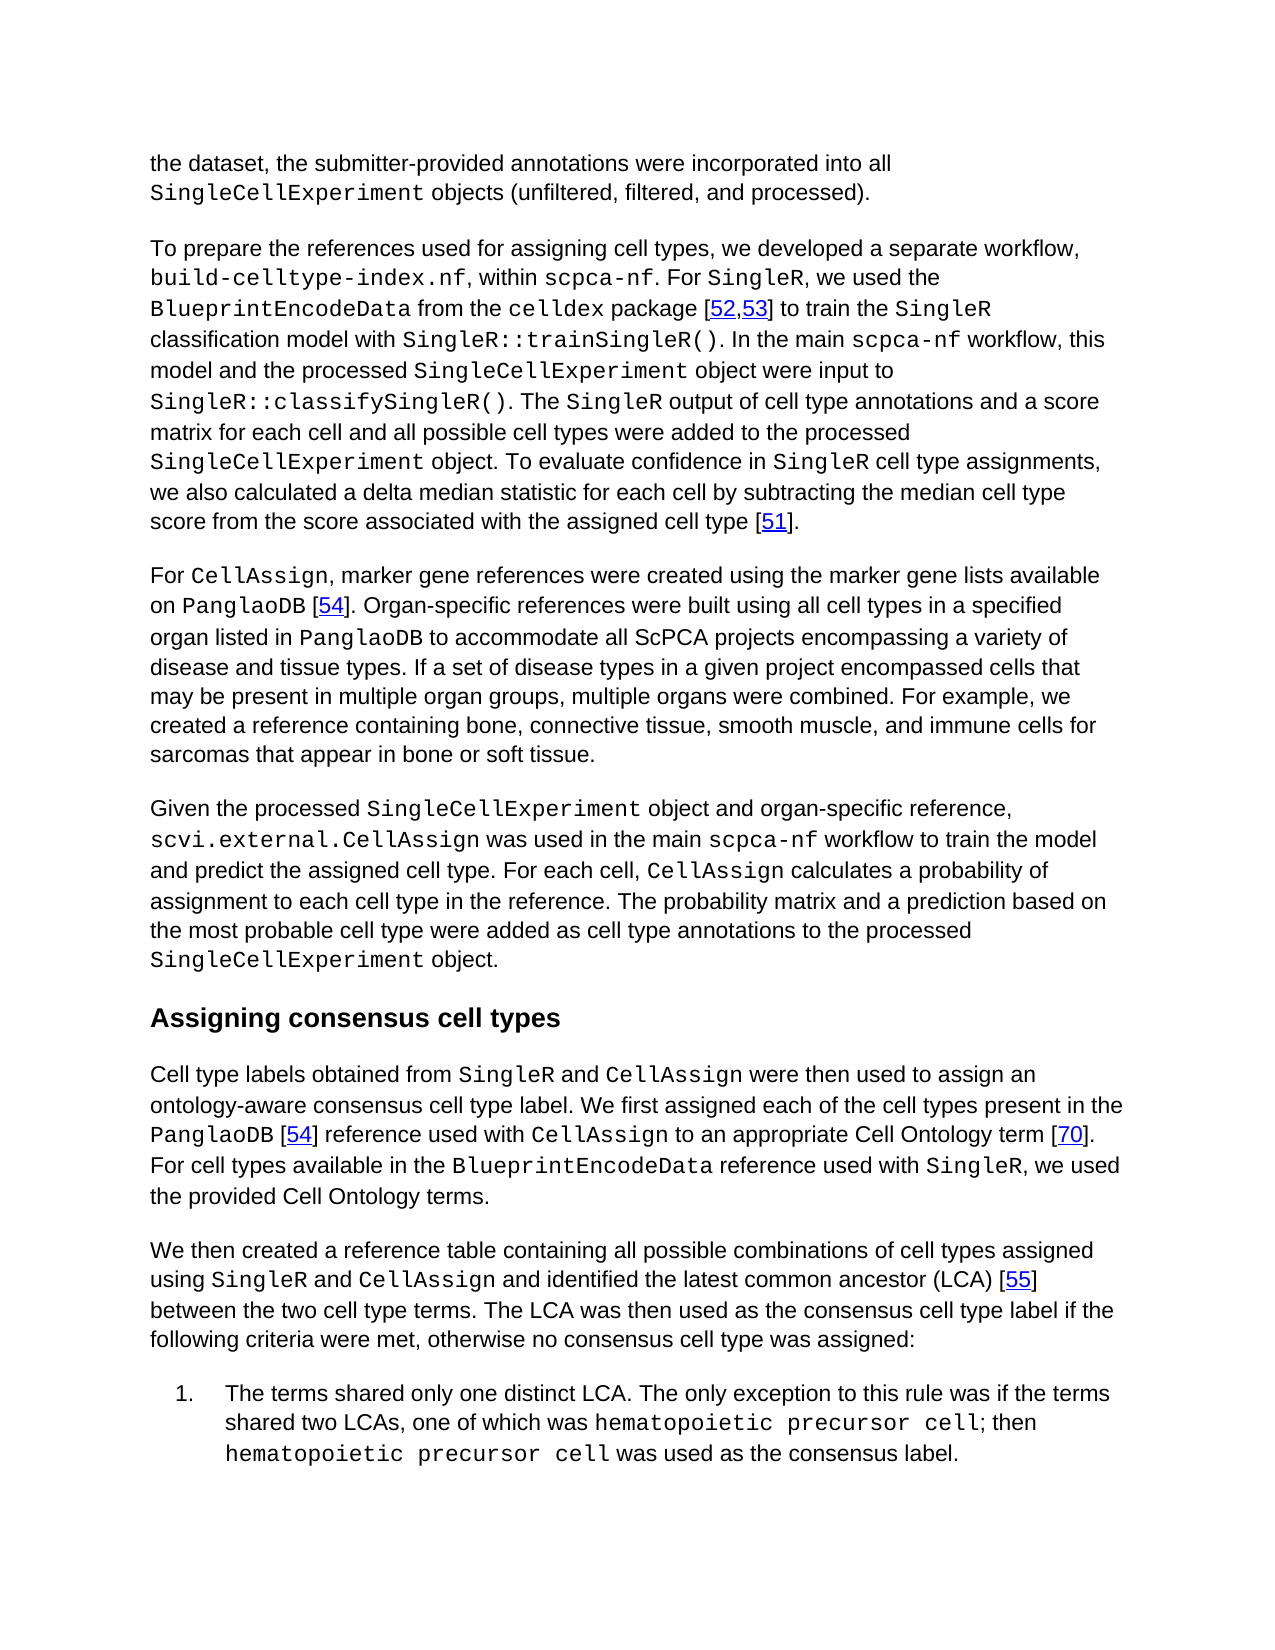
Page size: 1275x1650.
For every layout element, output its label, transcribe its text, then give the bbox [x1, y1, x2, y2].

subtitle Assigning consensus cell types [150, 1002, 1125, 1033]
text For CellAssign, marker gene references were created using the marker gene lists available on PanglaoDB [54]. Organ-specific references were built using all cell types in a specified organ listed in PanglaoDB to accommodate all ScPCA projects encompassing a variety of disease and tissue types. If a set of disease types in a given project encompassed cells that may be present in multiple organ groups, multiple organs were combined. For example, we created a reference containing bone, connective tissue, smooth muscle, and immune cells for sarcomas that appear in bone or soft tissue. [150, 562, 1125, 768]
list The terms shared only one distinct LCA. The only exception to this rule was if the terms shared two LCAs, one of which was hematopoietic precursor cell; then hematopoietic precursor cell was used as the consensus label. [175, 1380, 1125, 1468]
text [150, 150, 1125, 207]
text Cell type labels obtained from SingleR and CellAssign were then used to assign an ontology-aware consensus cell type label. We first assigned each of the cell types present in the PanglaoDB [54] reference used with CellAssign to an appropriate Cell Ontology term [70]. For cell types available in the BlueprintEncodeData reference used with SingleR, we used the provided Cell Ontology terms. [150, 1061, 1125, 1209]
text We then created a reference table containing all possible combinations of cell types assigned using SingleR and CellAssign and identified the latest common ancestor (LCA) [55] between the two cell type terms. The LCA was then used as the consensus cell type label if the following criteria were met, otherwise no consensus cell type was assigned: [150, 1237, 1125, 1352]
text To prepare the references used for assigning cell types, we developed a separate workflow, build-celltype-index.nf, within scpca-nf. For SingleR, we used the BlueprintEncodeData from the celldex package [52,53] to train the SingleR classification model with SingleR::trainSingleR(). In the main scpca-nf workflow, this model and the processed SingleCellExperiment object were input to SingleR::classifySingleR(). The SingleR output of cell type annotations and a score matrix for each cell and all possible cell types were added to the processed SingleCellExperiment object. To evaluate confidence in SingleR cell type assignments, we also calculated a delta median statistic for each cell by subtracting the median cell type score from the score associated with the assigned cell type [51]. [150, 235, 1125, 534]
text Given the processed SingleCellExperiment object and organ-specific reference, scvi.external.CellAssign was used in the main scpca-nf workflow to train the model and predict the assigned cell type. For each cell, CellAssign calculates a probability of assignment to each cell type in the reference. The probability matrix and a prediction based on the most probable cell type were added as cell type annotations to the processed SingleCellExperiment object. [150, 795, 1125, 974]
